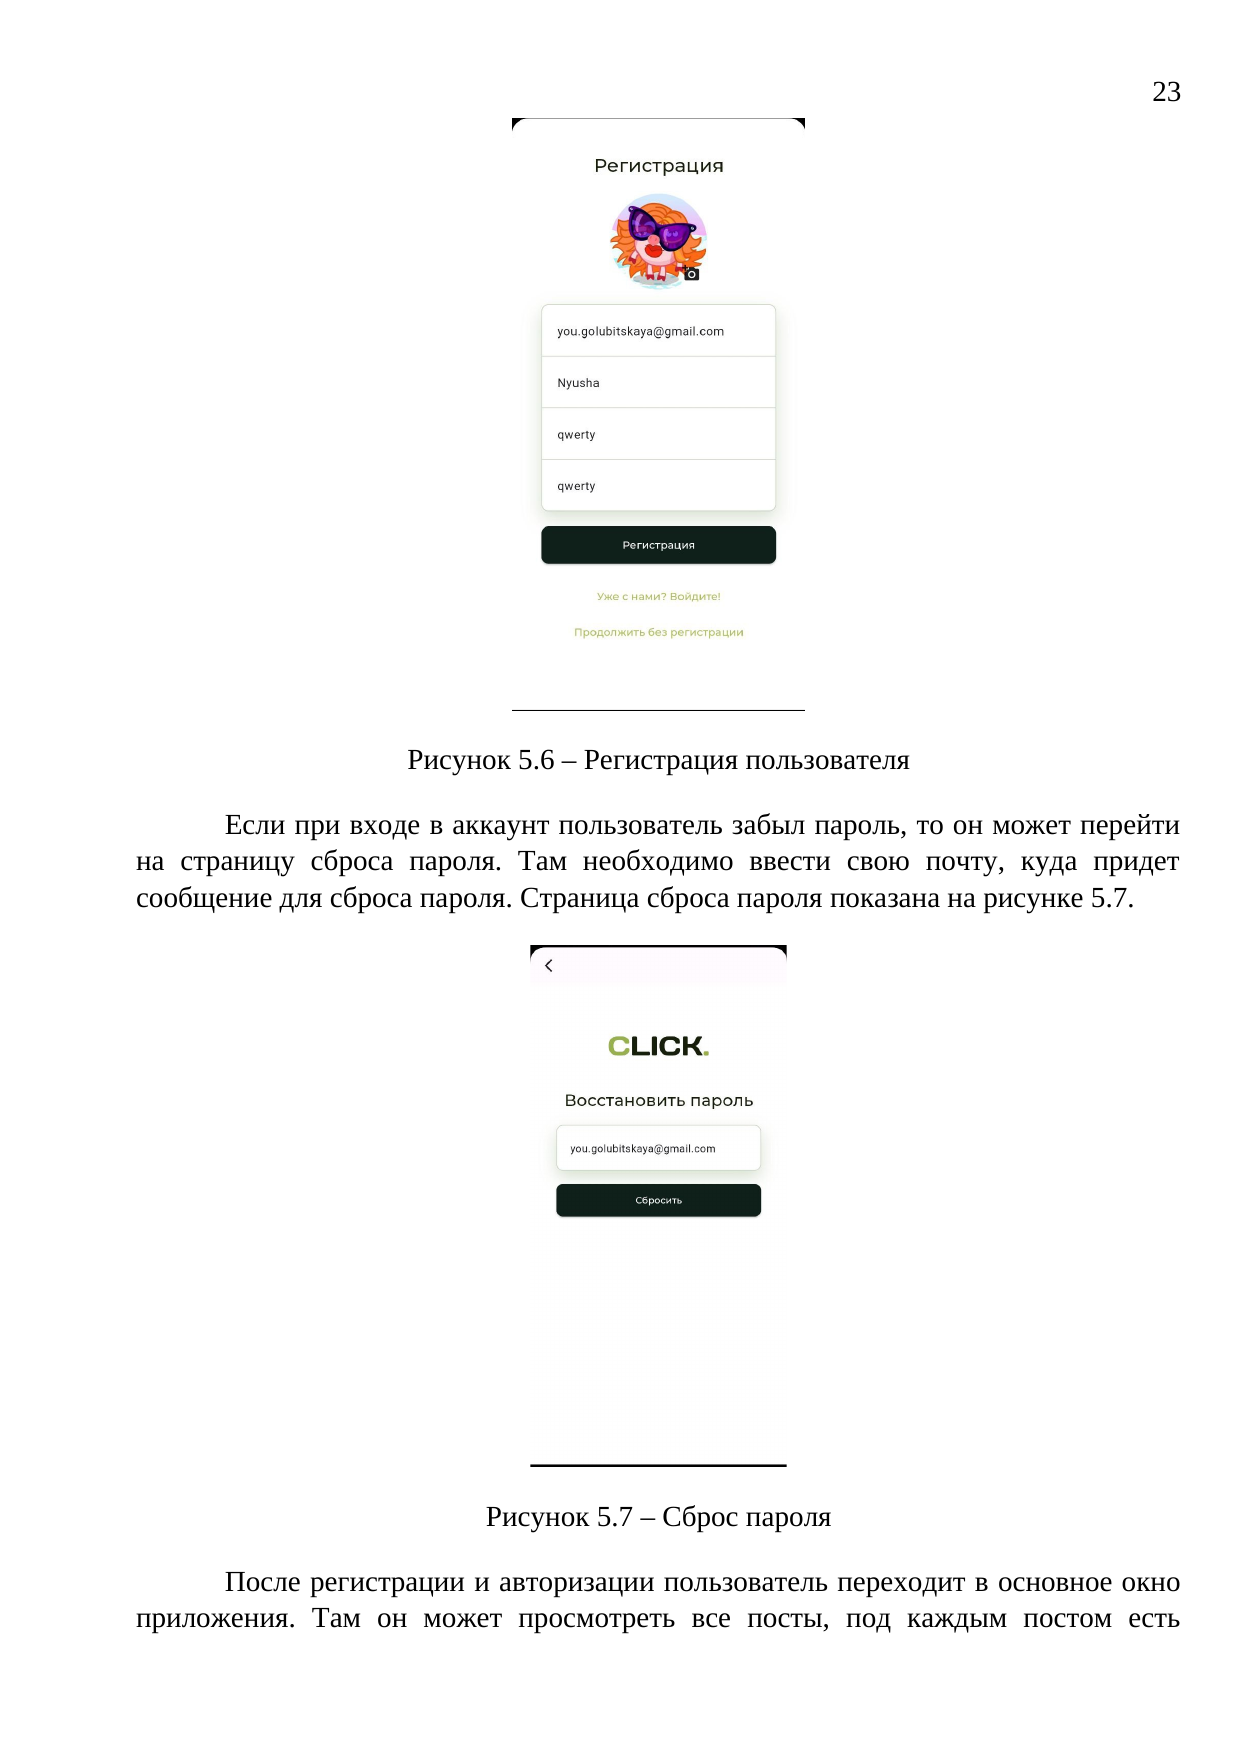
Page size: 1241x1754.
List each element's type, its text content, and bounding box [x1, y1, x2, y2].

picture [530, 945, 787, 1467]
text Рисунок 5.6 – Регистрация пользователя [136, 742, 1181, 776]
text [136, 1564, 1181, 1634]
text Если при входе в аккаунт пользователь забыл пароль, то он может перейти на страницу сброса пароля. Там необходимо ввести свою почту, куда придет сообщение для сброса пароля. Страница сброса пароля показана на рисунке 5.7. [136, 807, 1181, 913]
picture [512, 118, 805, 711]
text Рисунок 5.7 – Сброс пароля [136, 1499, 1181, 1532]
